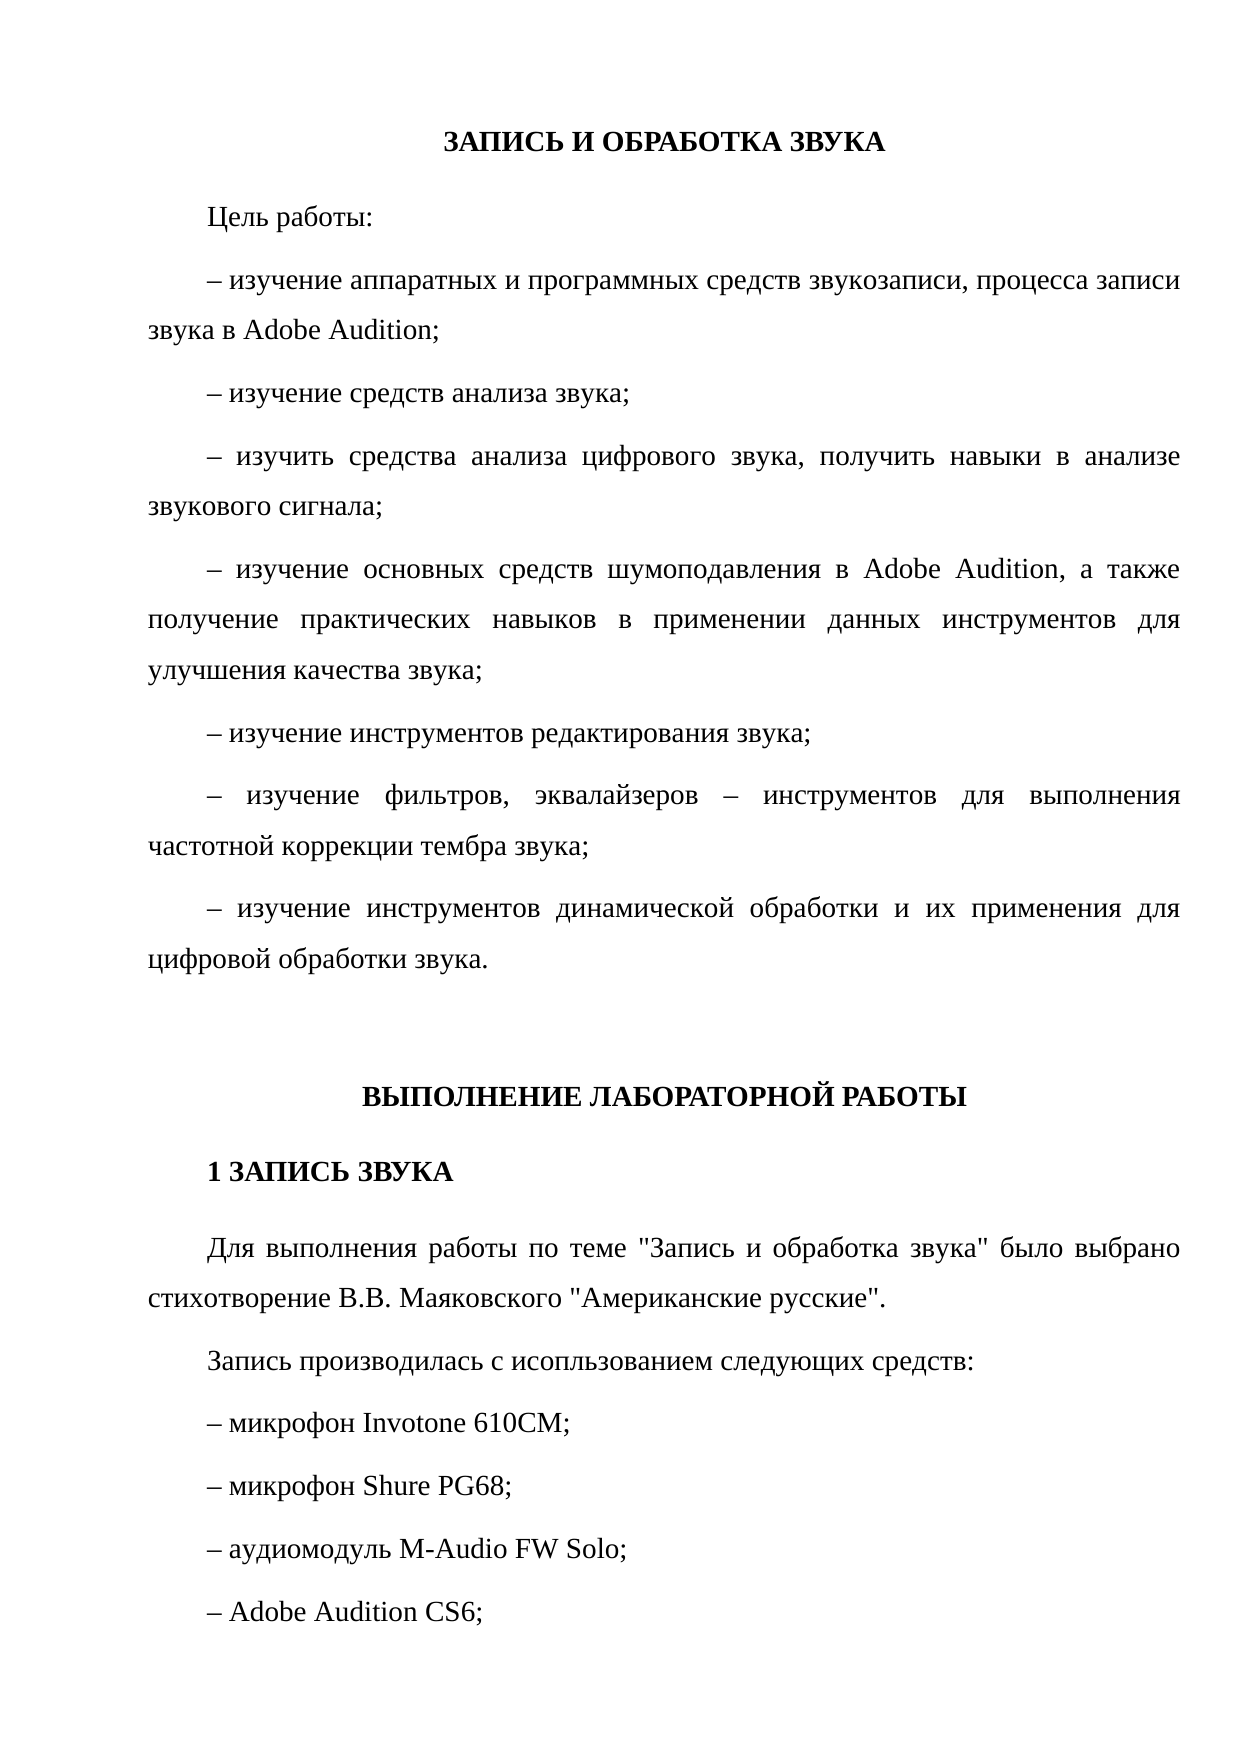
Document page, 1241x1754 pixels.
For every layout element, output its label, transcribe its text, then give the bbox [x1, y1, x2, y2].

text – Adobe Audition CS6; [148, 1594, 1181, 1628]
text – изучение инструментов редактирования звука; [148, 715, 1181, 748]
text Цель работы: [148, 199, 1181, 233]
text – изучение фильтров, эквалайзеров – инструментов для выполнения частотной коррекции тембра звука; [148, 777, 1181, 861]
text – изучение аппаратных и программных средств звукозаписи, процесса записи звука в Adobe Audition; [148, 262, 1181, 346]
text Запись производилась с исопльзованием следующих средств: [148, 1343, 1181, 1376]
text – изучение средств анализа звука; [148, 375, 1181, 409]
text Для выполнения работы по теме "Запись и обработка звука" было выбрано стихотворение В.В. Маяковского "Американские русские". [148, 1230, 1181, 1313]
text – микрофон Invotone 610CM; [148, 1406, 1181, 1439]
text – микрофон Shure PG68; [148, 1468, 1181, 1502]
text запись и обработка звука [148, 124, 1181, 158]
text – аудиомодуль M-Audio FW Solo; [148, 1531, 1181, 1565]
text – изучить средства анализа цифрового звука, получить навыки в анализе звукового сигнала; [148, 438, 1181, 522]
subtitle Запись звука [148, 1154, 1181, 1188]
text – изучение основных средств шумоподавления в Adobe Audition, а также получение практических навыков в применении данных инструментов для улучшения качества звука; [148, 551, 1181, 685]
text – изучение инструментов динамической обработки и их применения для цифровой обработки звука. [148, 891, 1181, 974]
text Выполнение лабораторной работы [148, 1079, 1181, 1113]
